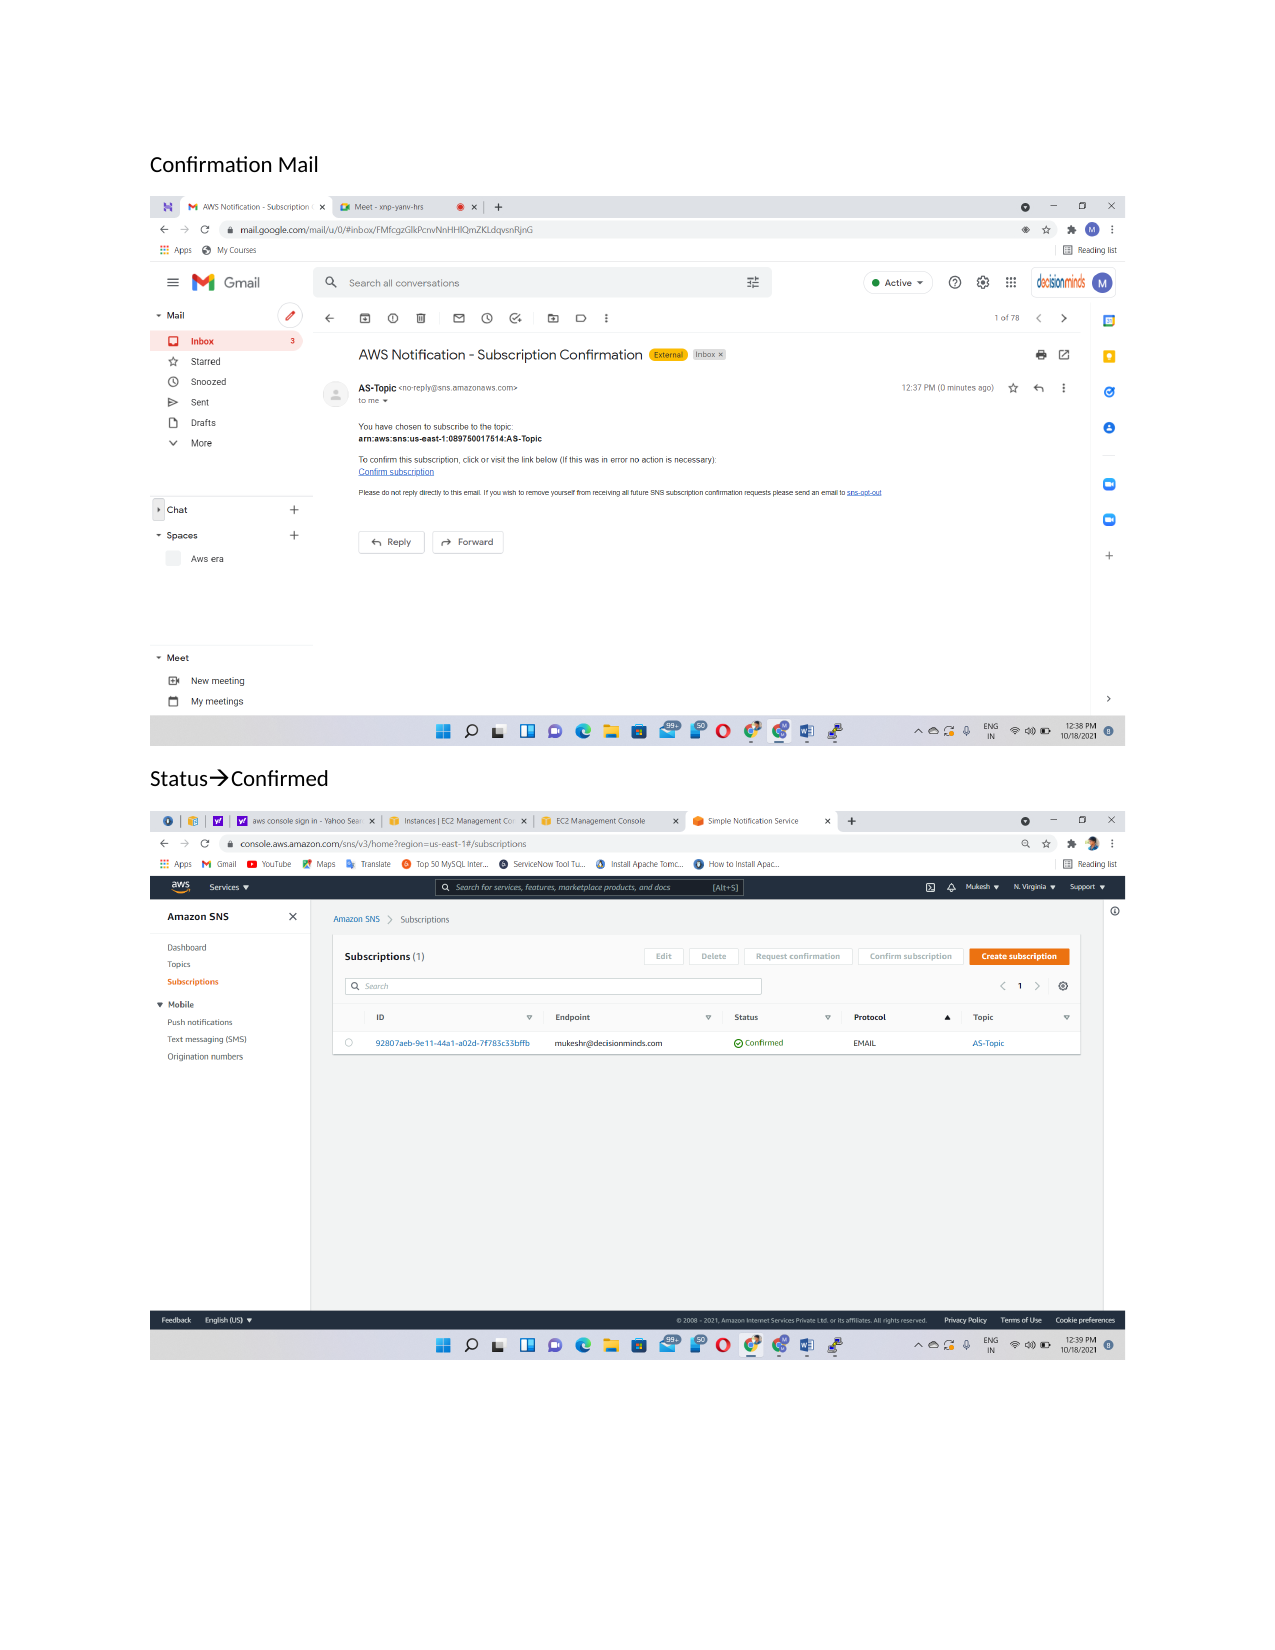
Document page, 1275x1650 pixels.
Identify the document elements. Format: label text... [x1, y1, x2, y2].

text Confirmation Mail [150, 150, 1125, 178]
picture [150, 811, 1125, 1360]
picture [150, 196, 1125, 746]
text StatusConfirmed [150, 764, 1125, 792]
